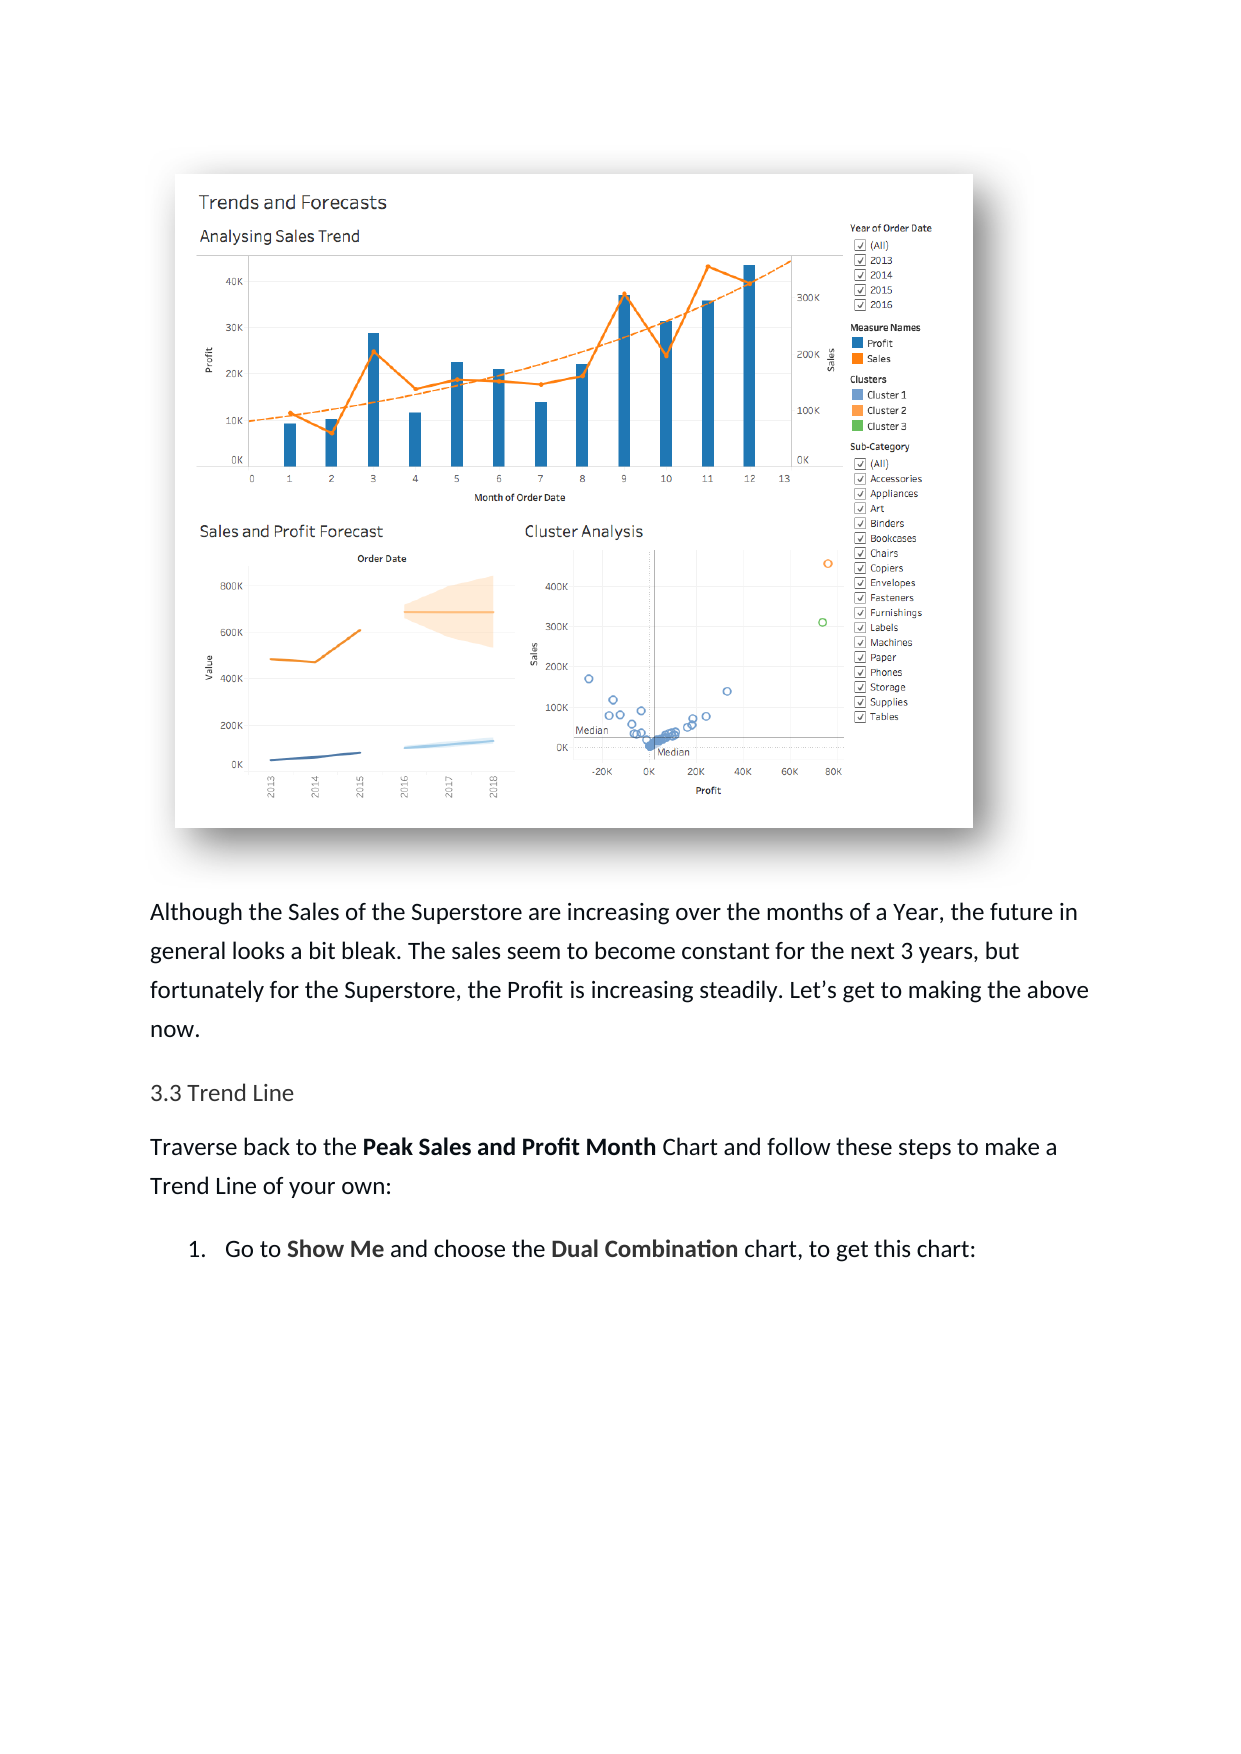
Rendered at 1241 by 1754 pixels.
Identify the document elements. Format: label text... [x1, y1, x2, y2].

text Traverse back to the Peak Sales and Profit Month Chart and follow these steps to make a Trend Line of your own: [150, 1122, 1090, 1200]
picture [175, 174, 973, 828]
text 3.3 Trend Line [150, 1077, 1090, 1107]
list Go to Show Me and choose the Dual Combination chart, to get this chart: [187, 1233, 1090, 1264]
